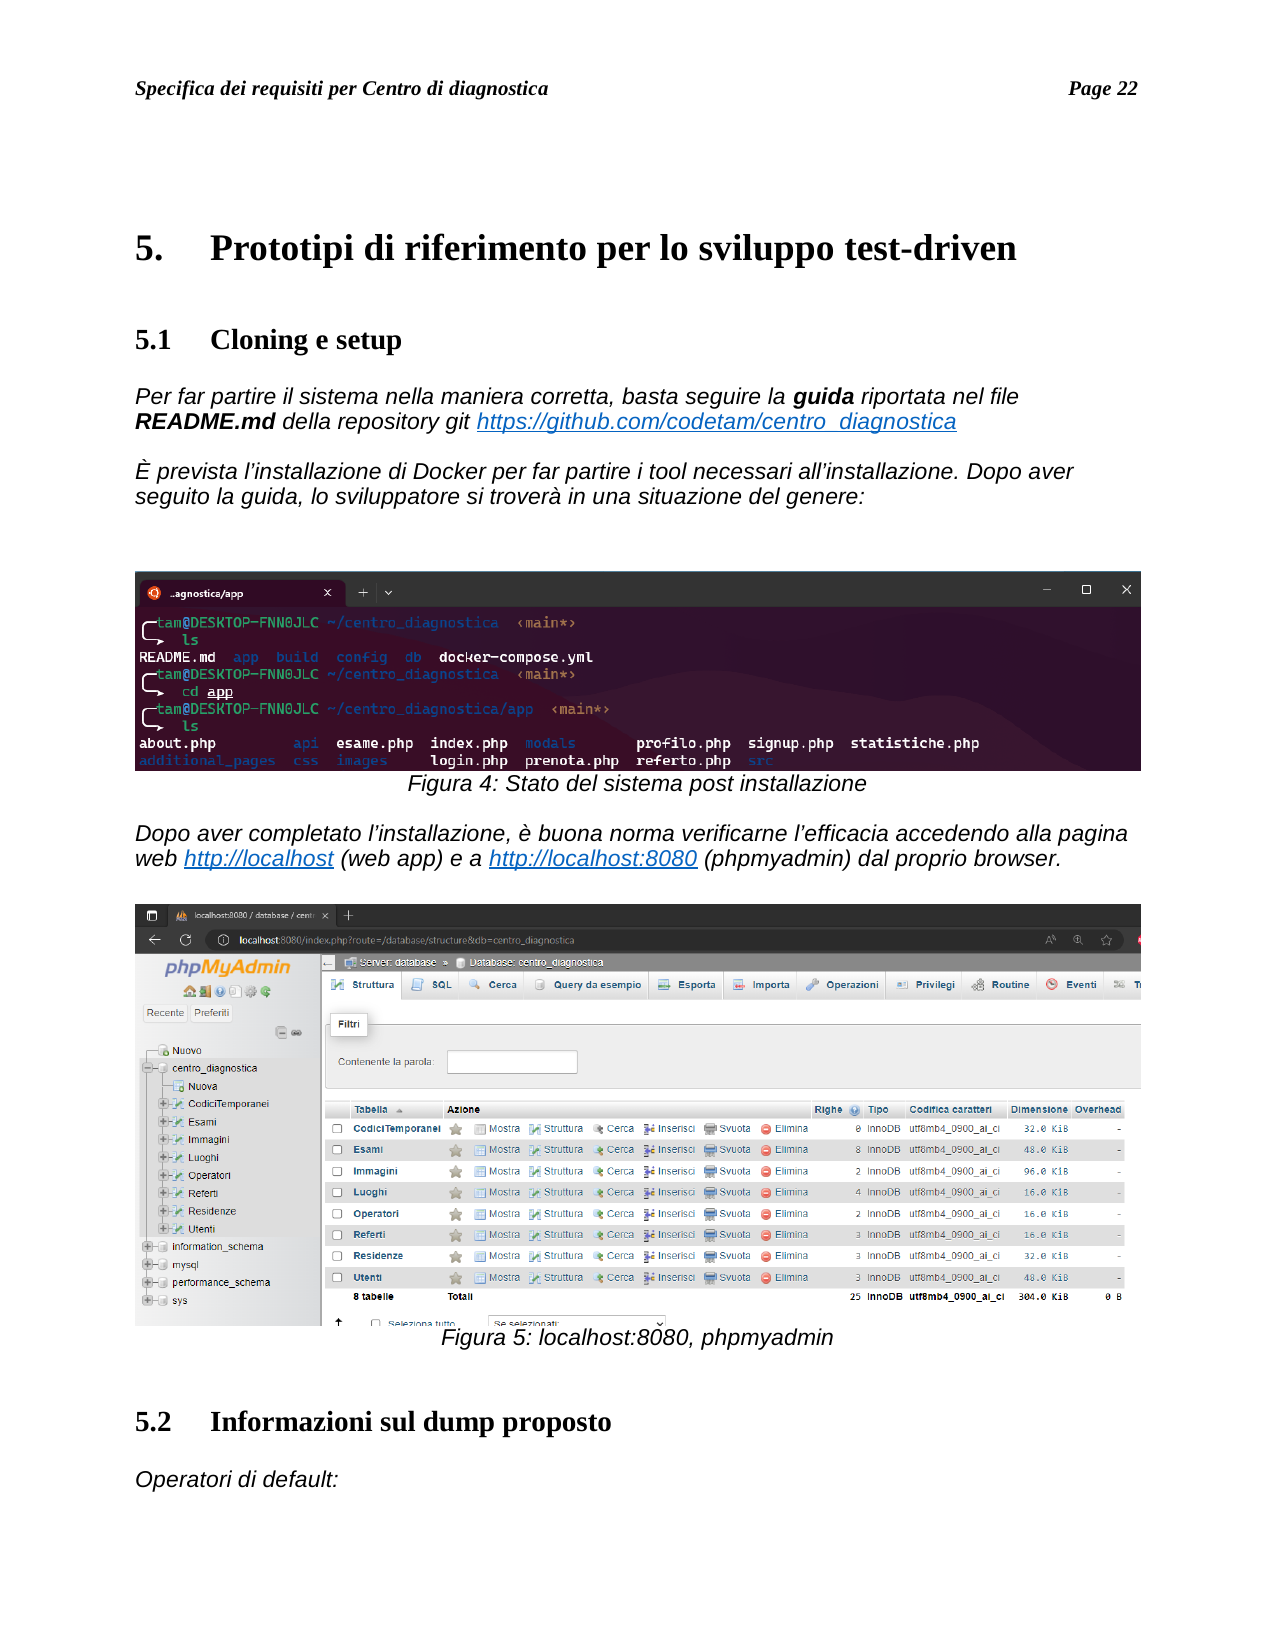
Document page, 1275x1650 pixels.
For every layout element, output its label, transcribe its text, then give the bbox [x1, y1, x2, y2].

subtitle Prototipi di riferimento per lo sviluppo test-driven [135, 225, 1140, 268]
text Per far partire il sistema nella maniera corretta, basta seguire la guida riportata nel file README.md della repository git https://github.com/codetam/centro_diagnostica [135, 385, 1140, 435]
text Figura 5: localhost:8080, phpmyadmin [135, 1326, 1140, 1351]
text Dopo aver completato l’installazione, è buona norma verificarne l’efficacia accedendo alla pagina web http://localhost (web app) e a http://localhost:8080 (phpmyadmin) dal proprio browser. [135, 821, 1140, 871]
text Operatori di default: [135, 1467, 1140, 1492]
subtitle Cloning e setup [135, 322, 1140, 356]
text È prevista l’installazione di Docker per far partire i tool necessari all’installazione. Dopo aver seguito la guida, lo sviluppatore si troverà in una situazione del genere: [135, 460, 1140, 510]
subtitle Informazioni sul dump proposto [135, 1405, 1140, 1438]
picture [135, 571, 1141, 771]
text Figura 4: Stato del sistema post installazione [135, 771, 1140, 796]
picture [135, 904, 1141, 1326]
